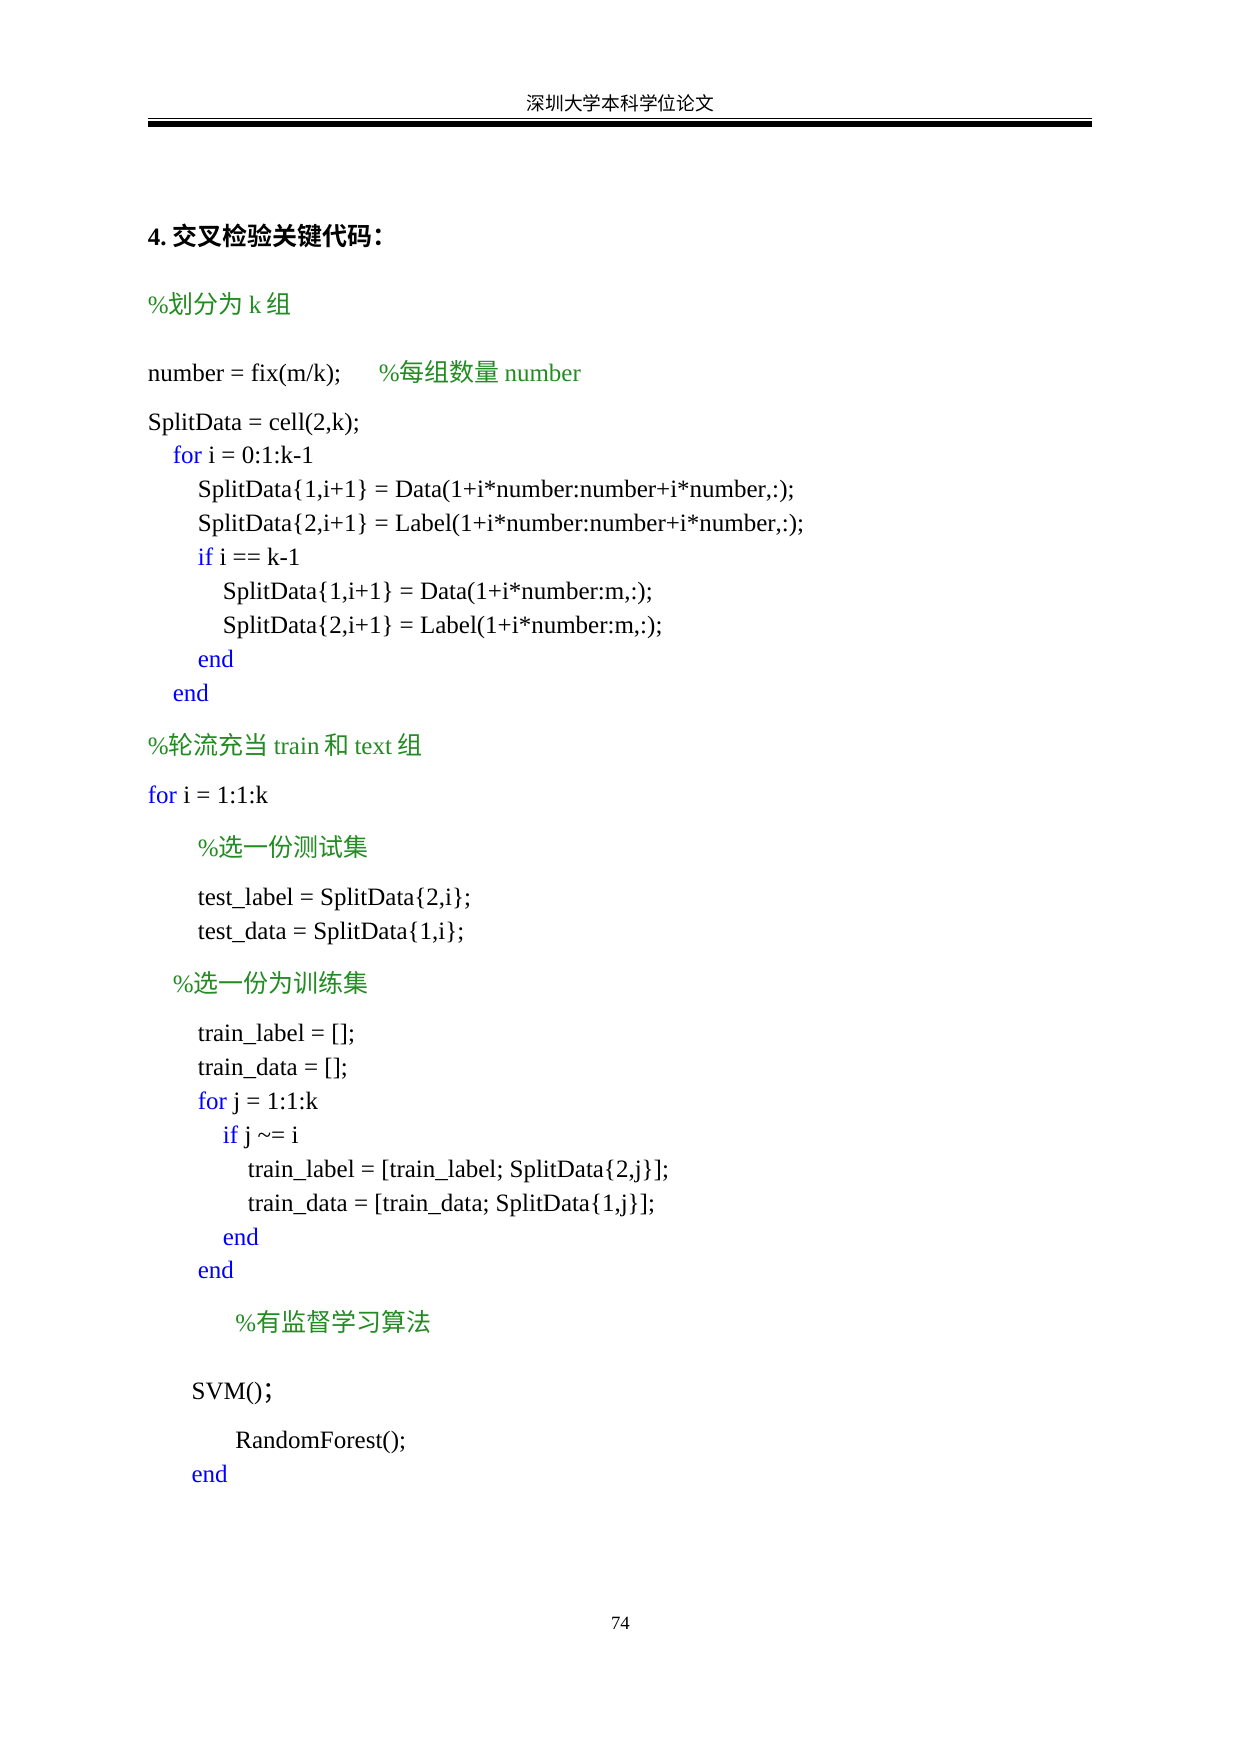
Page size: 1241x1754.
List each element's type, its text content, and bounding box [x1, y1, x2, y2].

text end [191, 1457, 1092, 1491]
text SplitData{2,i+1} = Label(1+i*number:m,:); [148, 608, 1092, 642]
text number = fix(m/k); %每组数量number [148, 336, 1092, 404]
text test_data = SplitData{1,i}; [148, 913, 1092, 947]
text end [148, 642, 1092, 676]
text 4. 交叉检验关键代码： [148, 200, 1092, 268]
text for j = 1:1:k [148, 1083, 1092, 1117]
text SplitData{1,i+1} = Data(1+i*number:m,:); [148, 574, 1092, 608]
text if j ~= i [148, 1117, 1092, 1151]
text test_label = SplitData{2,i}; [148, 879, 1092, 913]
text end [148, 676, 1092, 710]
text RandomForest(); [148, 1423, 1092, 1457]
text %轮流充当train和text组 [148, 710, 1092, 778]
text SplitData{1,i+1} = Data(1+i*number:number+i*number,:); [148, 472, 1092, 506]
text %划分为k组 [148, 268, 1092, 336]
text %选一份为训练集 [148, 947, 1092, 1015]
text if i == k-1 [148, 540, 1092, 574]
text train_data = [train_data; SplitData{1,j}]; [148, 1185, 1092, 1219]
text train_label = []; [148, 1015, 1092, 1049]
text train_label = [train_label; SplitData{2,j}]; [148, 1151, 1092, 1185]
text end [148, 1219, 1092, 1253]
text end [148, 1253, 1092, 1287]
text SVM()； [148, 1355, 1092, 1423]
text %有监督学习算法 [148, 1287, 1092, 1355]
text train_data = []; [148, 1049, 1092, 1083]
text SplitData{2,i+1} = Label(1+i*number:number+i*number,:); [148, 506, 1092, 540]
text for i = 1:1:k [148, 778, 1092, 812]
text %选一份测试集 [148, 812, 1092, 879]
text SplitData = cell(2,k); [148, 404, 1092, 438]
text for i = 0:1:k-1 [148, 438, 1092, 472]
